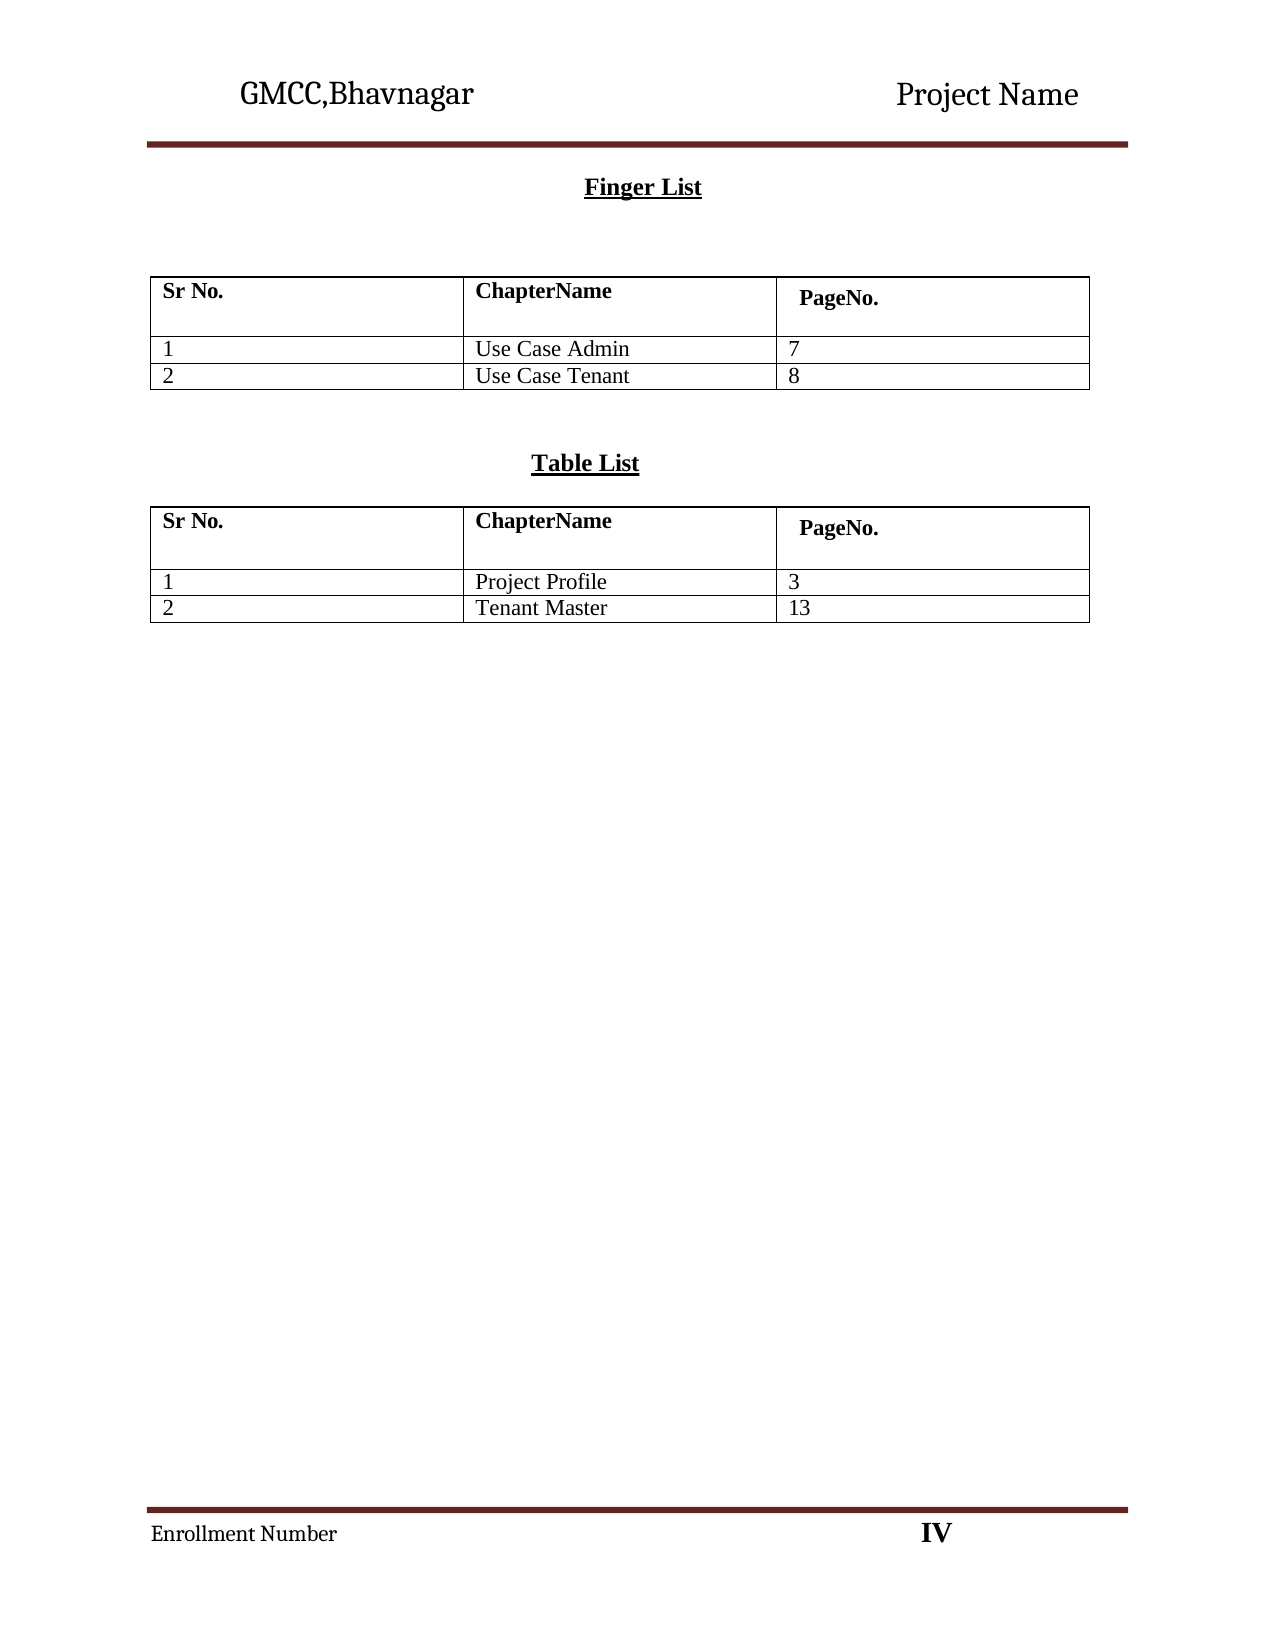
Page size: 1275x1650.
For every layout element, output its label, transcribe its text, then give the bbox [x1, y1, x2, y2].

table_header PageNo. [777, 508, 1089, 569]
table_cell 8 [777, 364, 1089, 389]
text Finger List [124, 172, 1162, 200]
table_header ChapterName [464, 278, 776, 336]
table_cell 7 [777, 337, 1089, 363]
table_cell 1 [151, 570, 463, 595]
table_header ChapterName [464, 508, 776, 569]
table_cell Use Case Tenant [464, 364, 776, 389]
table_cell 2 [151, 596, 463, 622]
table_cell 3 [777, 570, 1089, 595]
table_cell 2 [151, 364, 463, 389]
table_cell 1 [151, 337, 463, 363]
table_header PageNo. [777, 278, 1089, 336]
table_cell Tenant Master [464, 596, 776, 622]
table_cell Project Profile [464, 570, 776, 595]
table_cell 13 [777, 596, 1089, 622]
table_cell Use Case Admin [464, 337, 776, 363]
table_header Sr No. [151, 508, 463, 569]
table_header Sr No. [151, 278, 463, 336]
text Table List [124, 448, 1047, 477]
